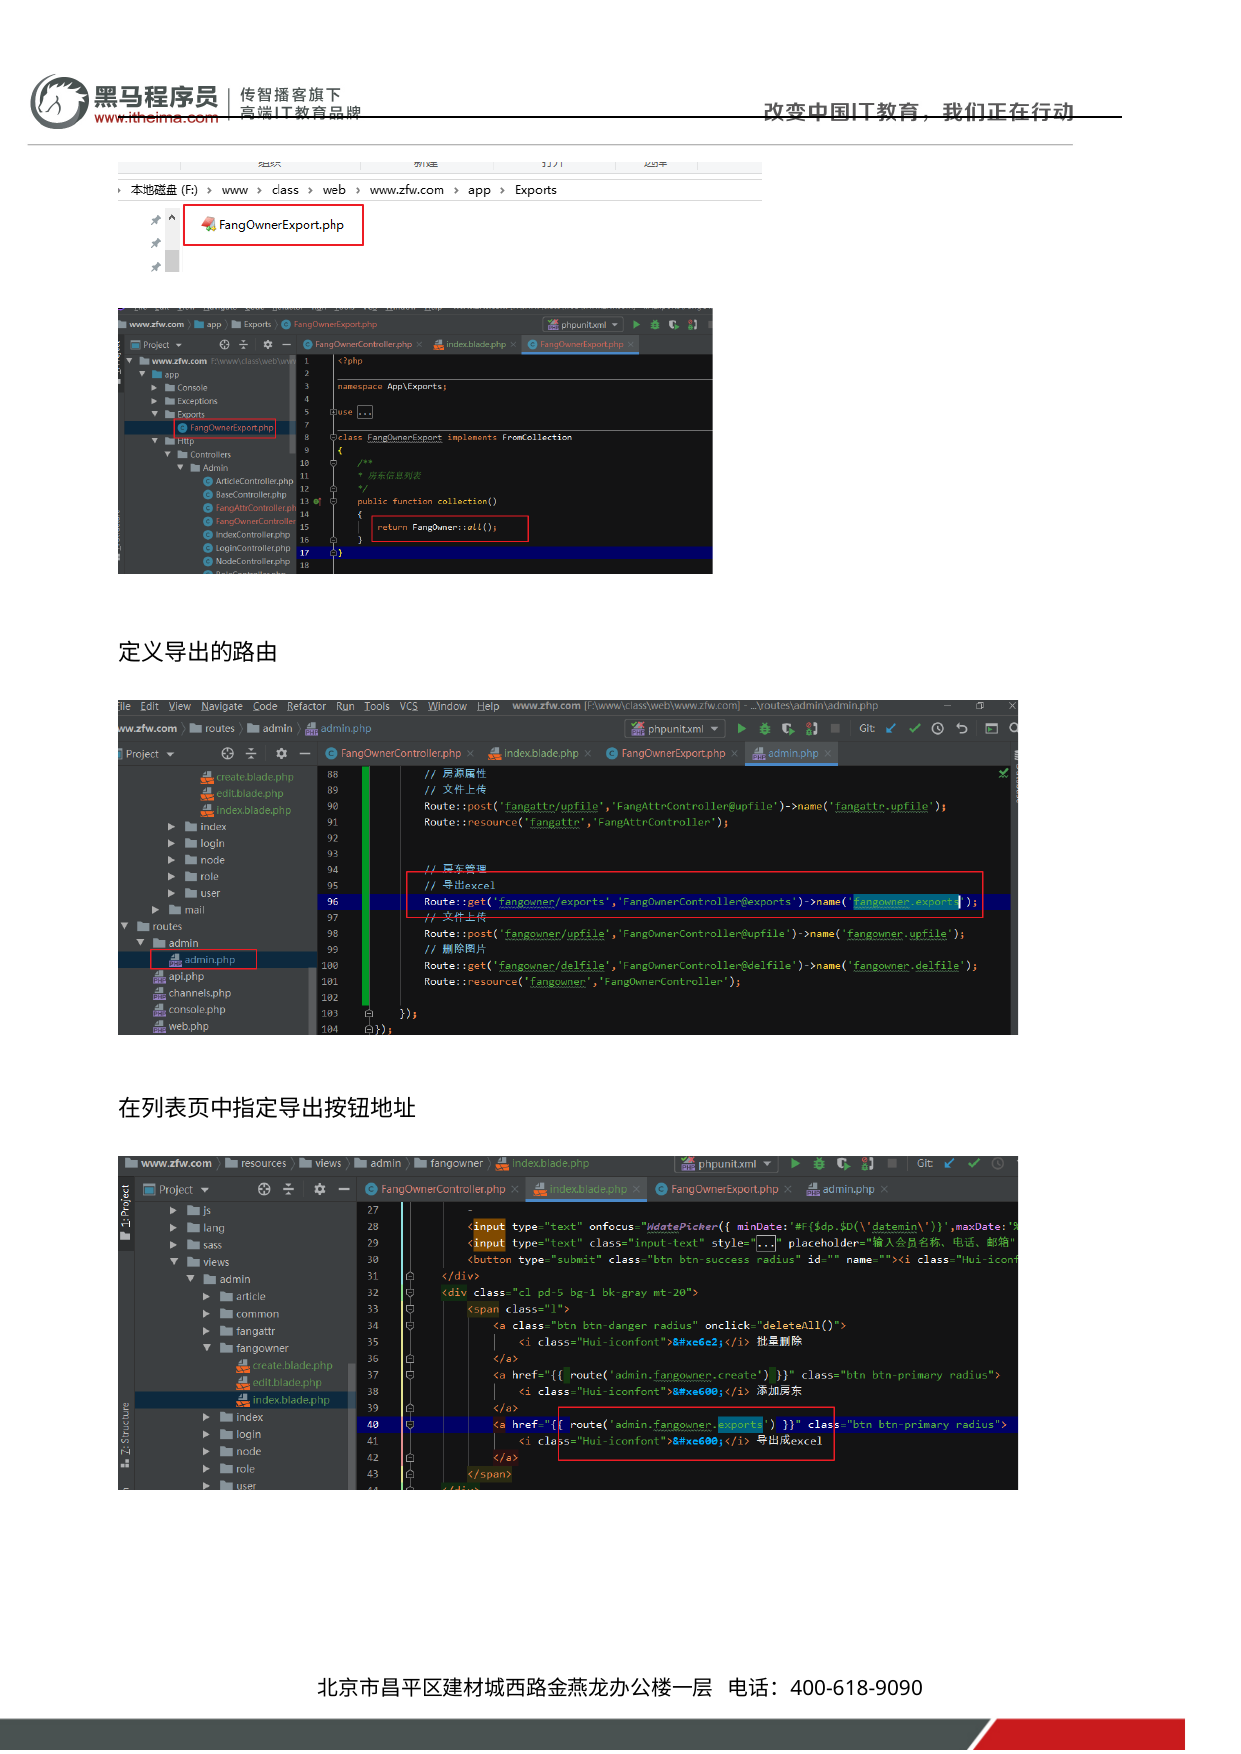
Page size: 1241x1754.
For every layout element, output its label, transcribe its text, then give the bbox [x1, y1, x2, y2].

text 定义导出的路由 [118, 618, 1122, 683]
picture [118, 162, 762, 272]
picture [118, 1156, 1019, 1490]
picture [0, 3, 1176, 153]
picture [118, 308, 713, 574]
picture [118, 700, 1019, 1035]
text 在列表页中指定导出按钮地址 [118, 1074, 1122, 1139]
picture [0, 1659, 1186, 1750]
